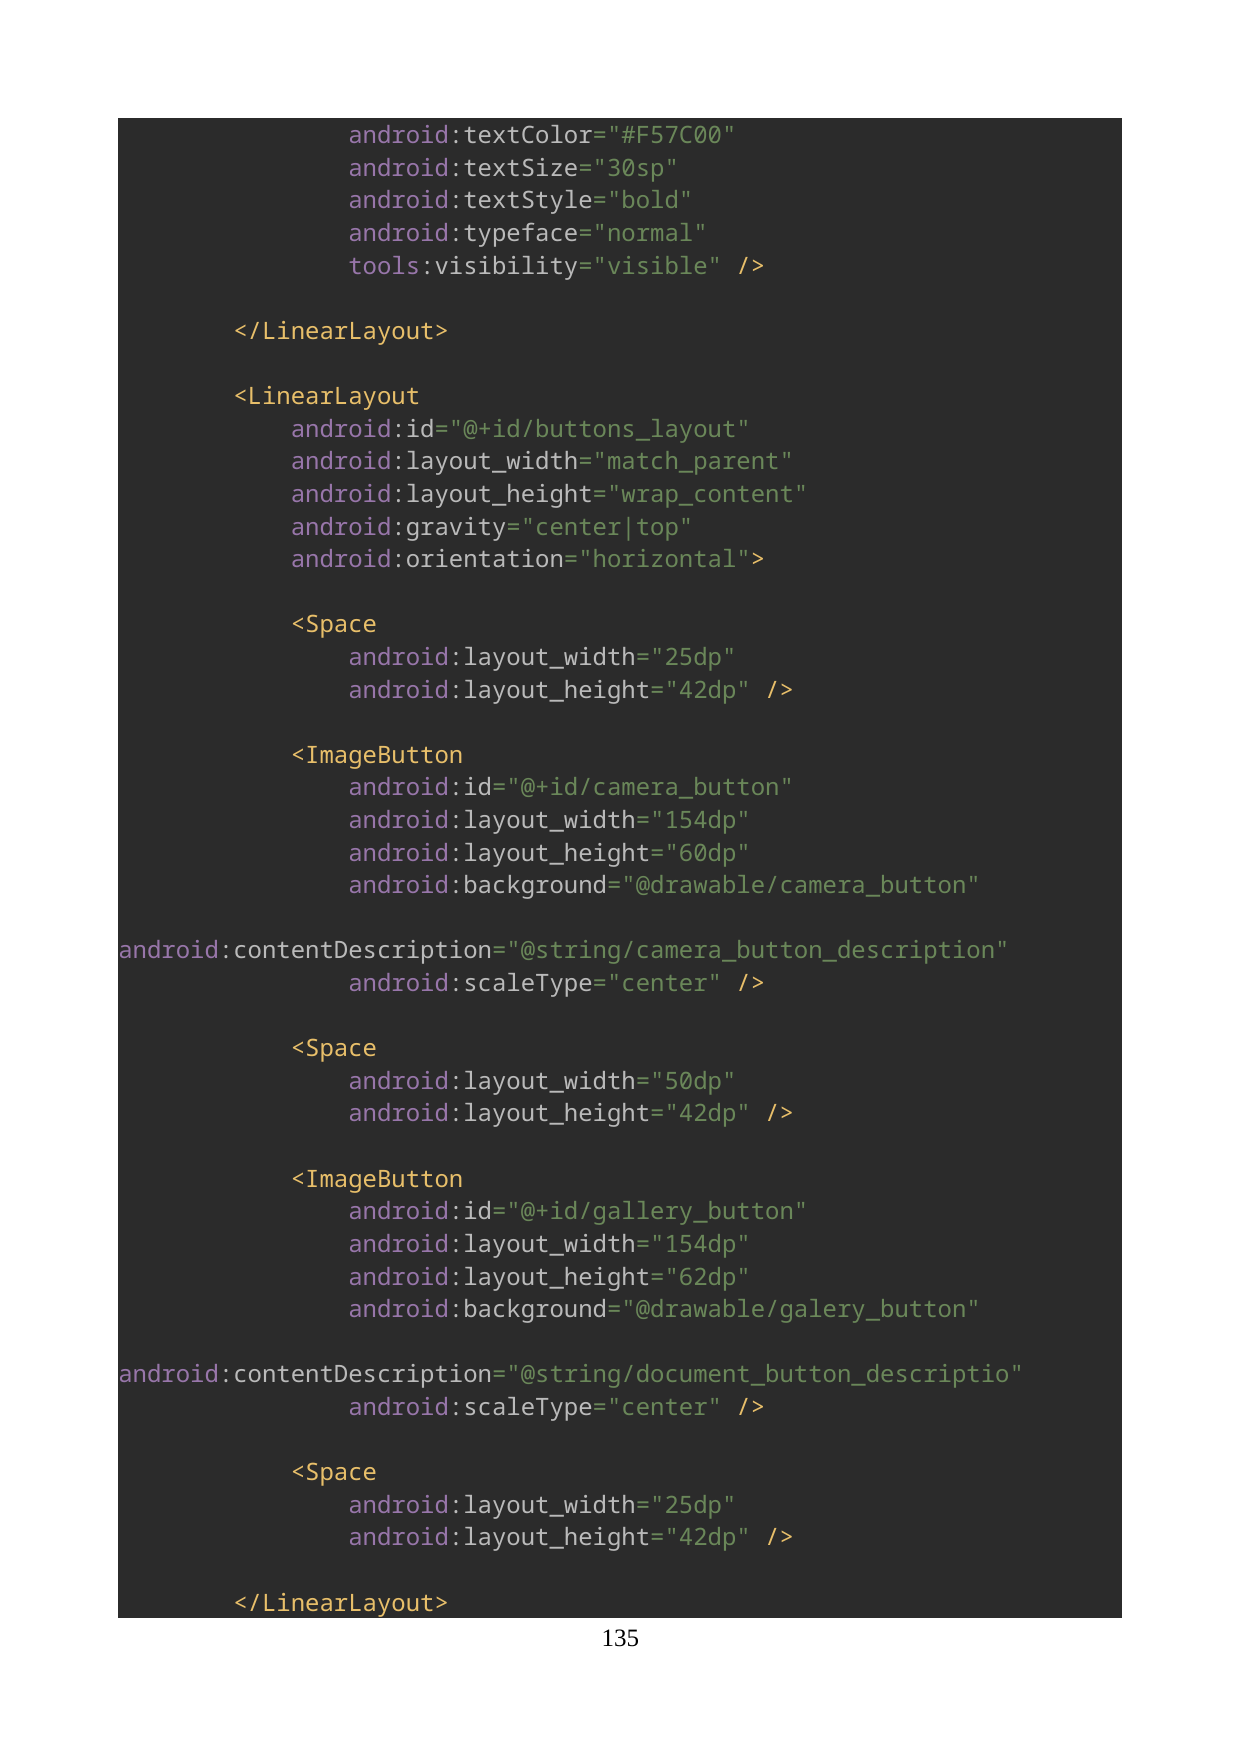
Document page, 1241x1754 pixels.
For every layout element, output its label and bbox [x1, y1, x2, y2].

text [118, 118, 1122, 1618]
